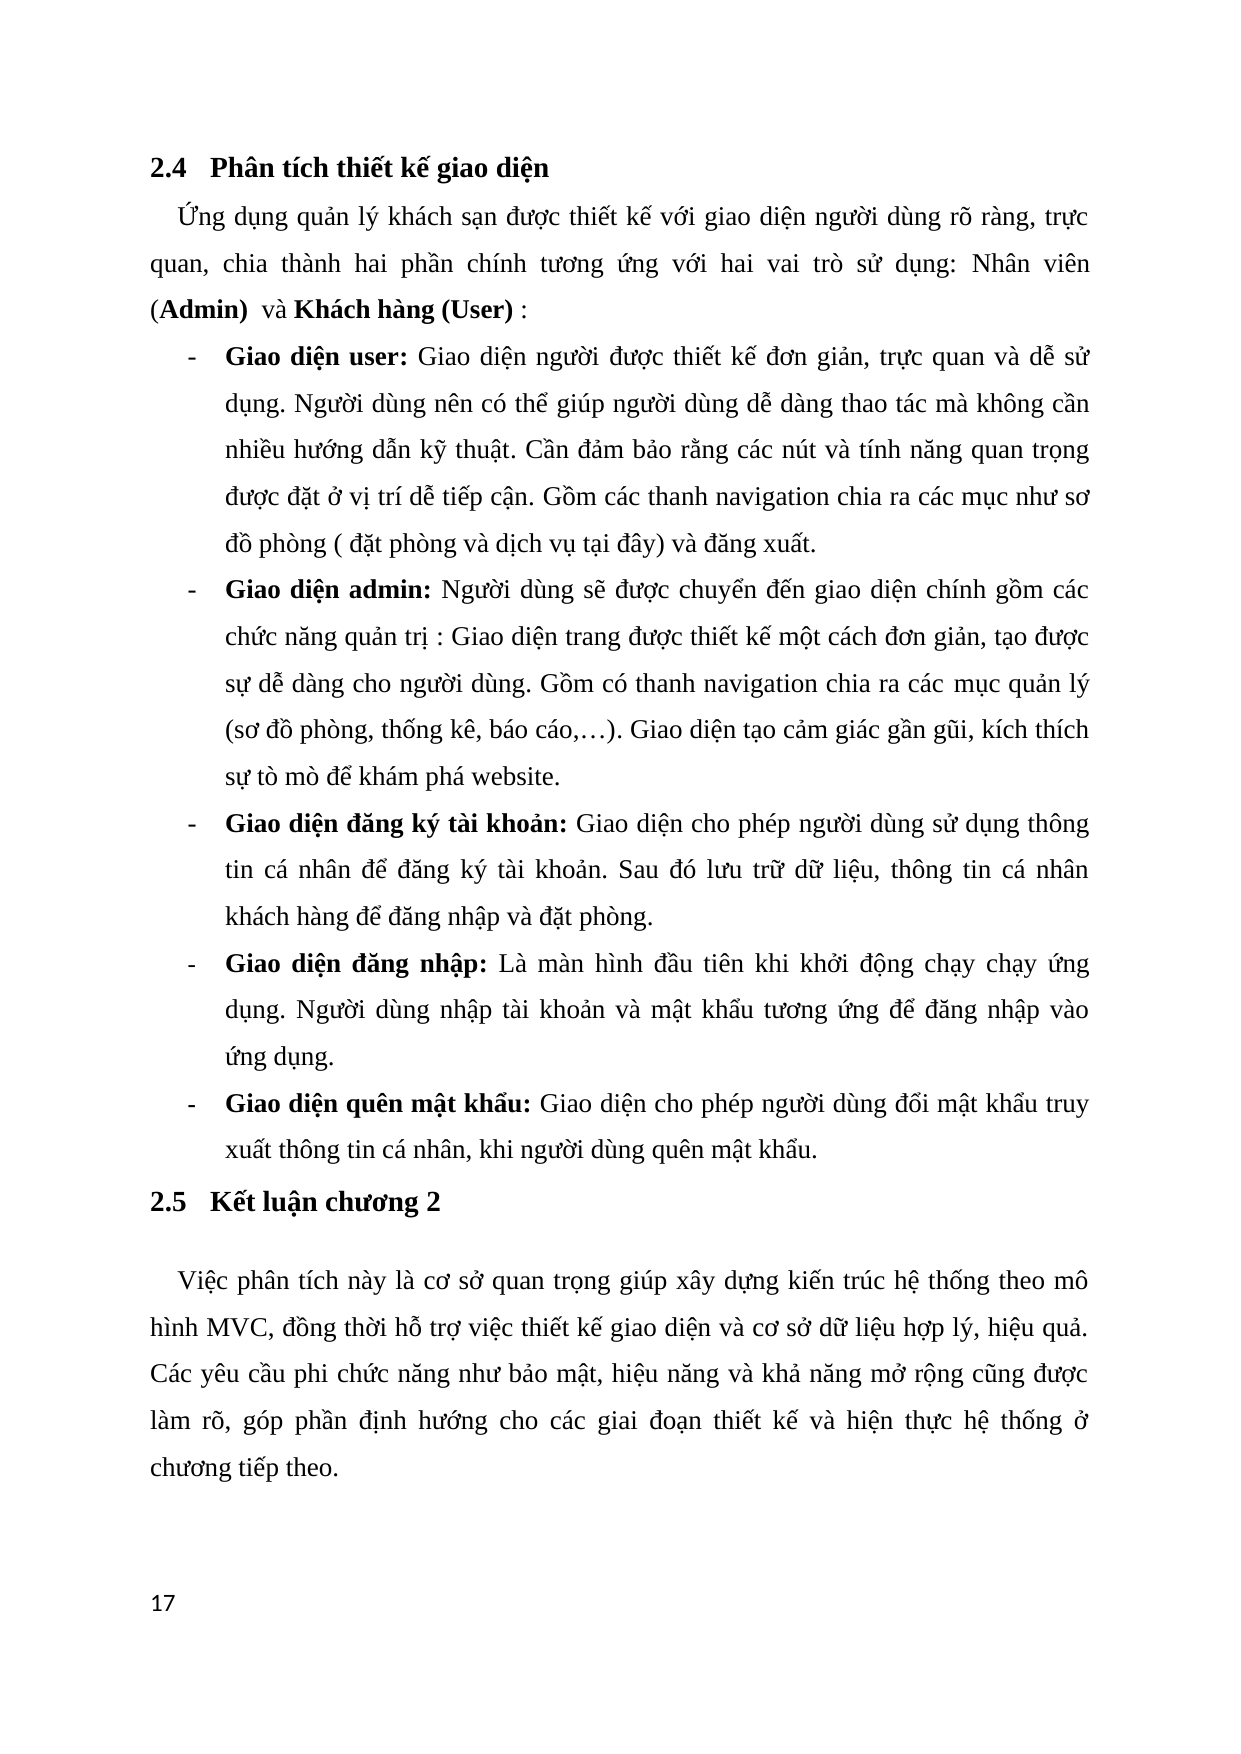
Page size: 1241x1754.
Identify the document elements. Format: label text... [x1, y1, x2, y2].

list Giao diện quên mật khẩu: Giao diện cho phép người dùng đổi mật khẩu truy xuất thông tin cá nhân, khi người dùng quên mật khẩu. [187, 1087, 1090, 1165]
subtitle Phân tích thiết kế giao diện [150, 150, 1090, 183]
list Giao diện đăng ký tài khoản: Giao diện cho phép người dùng sử dụng thông tin cá nhân để đăng ký tài khoản. Sau đó lưu trữ dữ liệu, thông tin cá nhân khách hàng để đăng nhập và đặt phòng. [187, 807, 1090, 931]
text Ứng dụng quản lý khách sạn được thiết kế với giao diện người dùng rõ ràng, trực quan, chia thành hai phần chính tương ứng với hai vai trò sử dụng: Nhân viên (Admin) và Khách hàng (User) : [150, 200, 1090, 325]
list Giao diện admin: Người dùng sẽ được chuyển đến giao diện chính gồm các chức năng quản trị : Giao diện trang được thiết kế một cách đơn giản, tạo được sự dễ dàng cho người dùng. Gồm có thanh navigation chia ra các mục quản lý (sơ đồ phòng, thống kê, báo cáo,…). Giao diện tạo cảm giác gần gũi, kích thích sự tò mò để khám phá website. [187, 574, 1090, 791]
list Giao diện user: Giao diện người được thiết kế đơn giản, trực quan và dễ sử dụng. Người dùng nên có thể giúp người dùng dễ dàng thao tác mà không cần nhiều hướng dẫn kỹ thuật. Cần đảm bảo rằng các nút và tính năng quan trọng được đặt ở vị trí dễ tiếp cận. Gồm các thanh navigation chia ra các mục như sơ đồ phòng ( đặt phòng và dịch vụ tại đây) và đăng xuất. [187, 340, 1090, 558]
subtitle Kết luận chương 2 [150, 1184, 1090, 1218]
text Việc phân tích này là cơ sở quan trọng giúp xây dựng kiến trúc hệ thống theo mô hình MVC, đồng thời hỗ trợ việc thiết kế giao diện và cơ sở dữ liệu hợp lý, hiệu quả. Các yêu cầu phi chức năng như bảo mật, hiệu năng và khả năng mở rộng cũng được làm rõ, góp phần định hướng cho các giai đoạn thiết kế và hiện thực hệ thống ở chương tiếp theo. [150, 1264, 1090, 1482]
list Giao diện đăng nhập: Là màn hình đầu tiên khi khởi động chạy chạy ứng dụng. Người dùng nhập tài khoản và mật khẩu tương ứng để đăng nhập vào ứng dụng. [187, 947, 1090, 1071]
